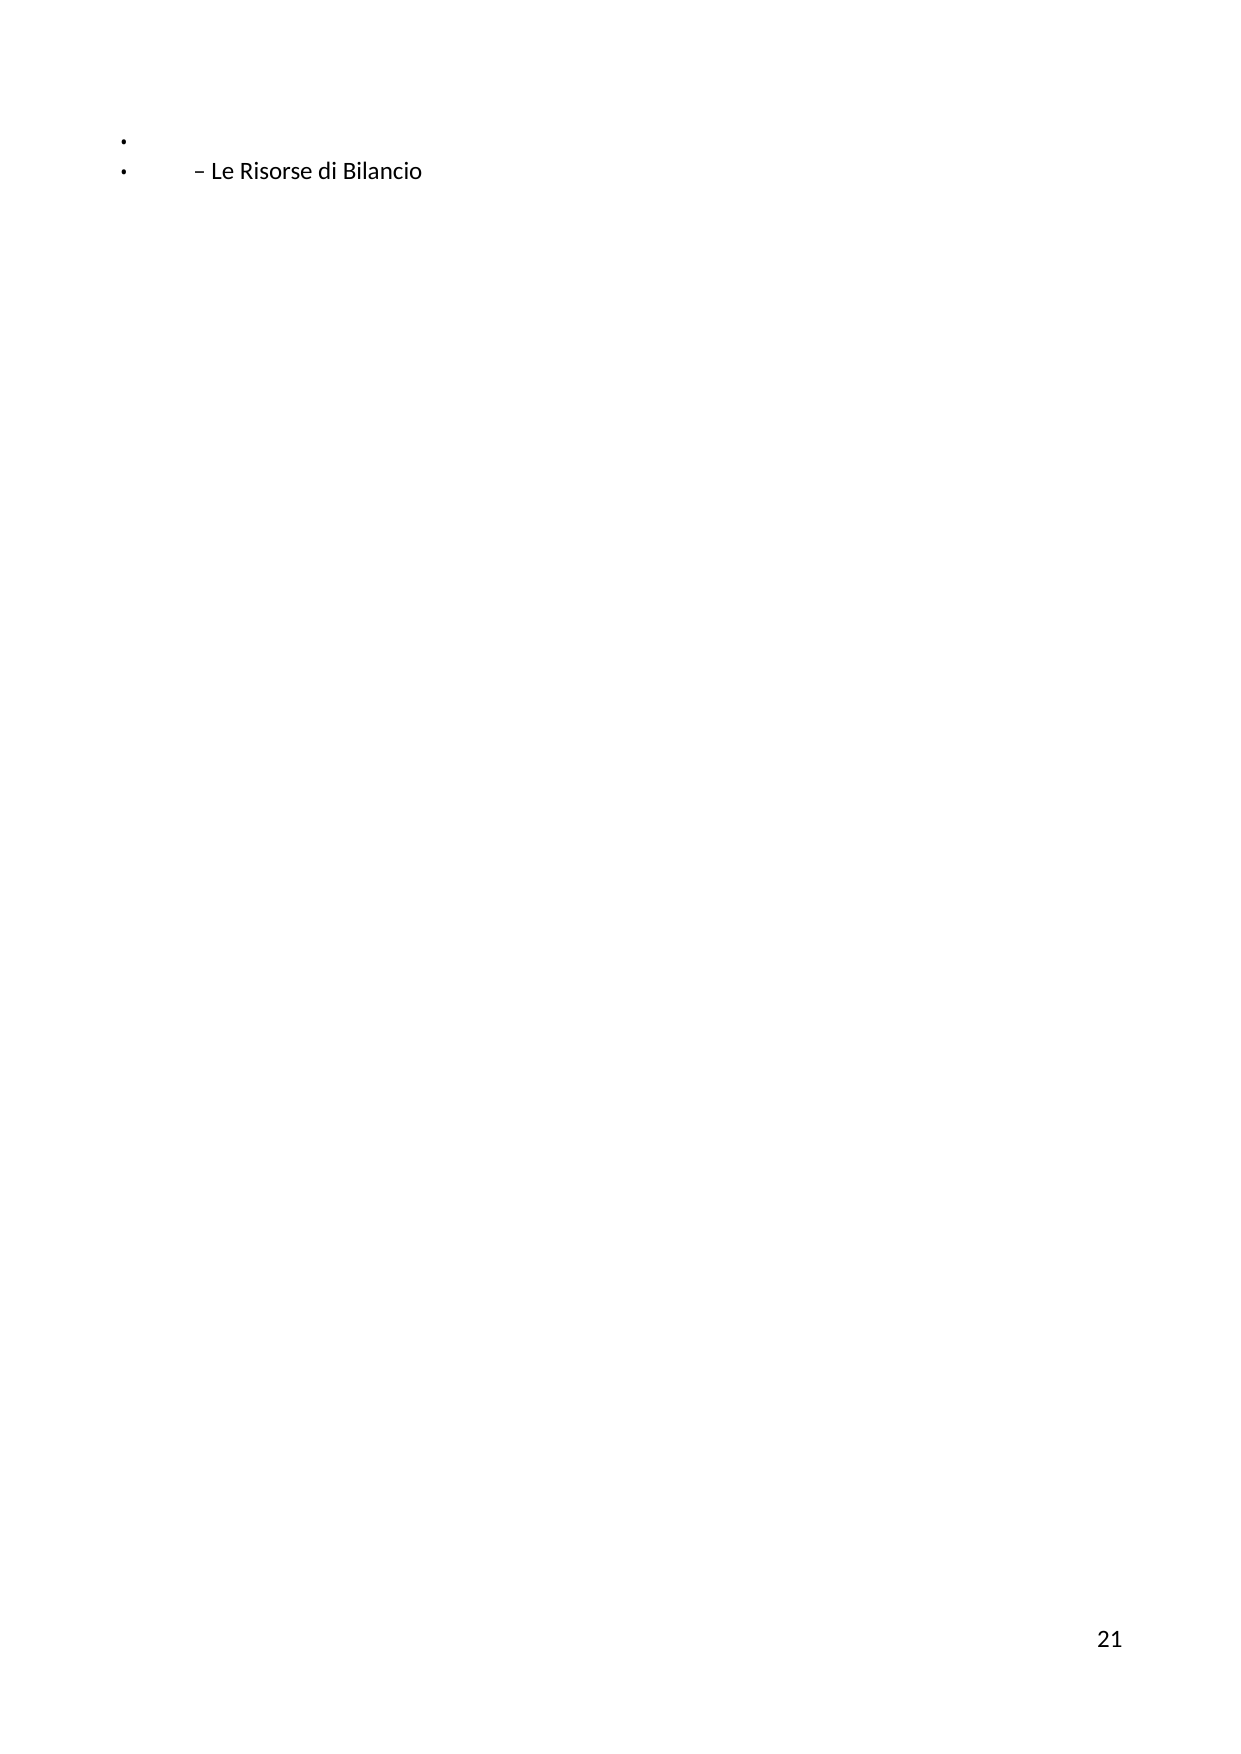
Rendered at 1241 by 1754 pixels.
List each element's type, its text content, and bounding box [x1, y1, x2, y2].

list – Le Risorse di Bilancio [118, 156, 1122, 186]
